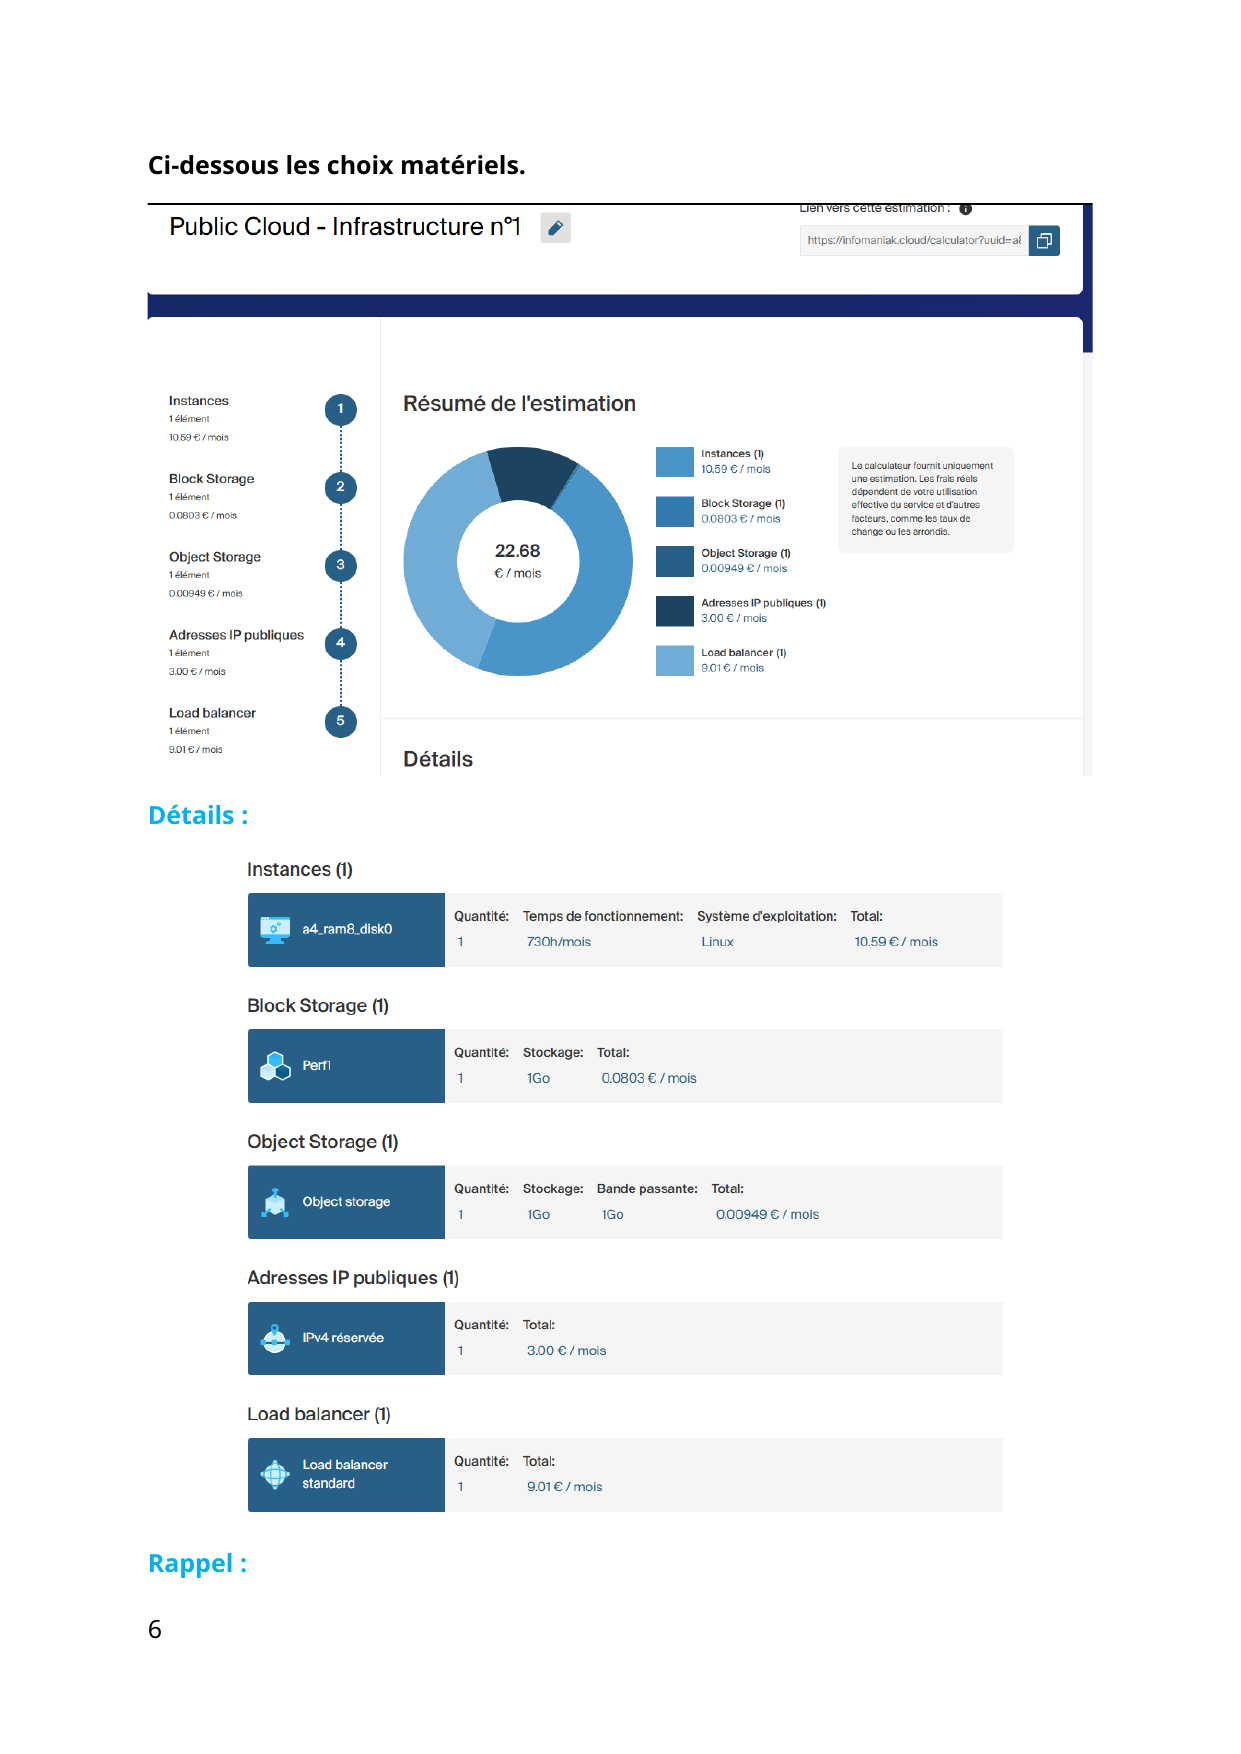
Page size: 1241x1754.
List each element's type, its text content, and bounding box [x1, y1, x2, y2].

picture [237, 853, 1004, 1524]
text Détails : [148, 797, 1093, 831]
text Ci-dessous les choix matériels. [148, 148, 1093, 182]
text Rappel : [148, 1545, 1093, 1579]
picture [147, 203, 1093, 776]
